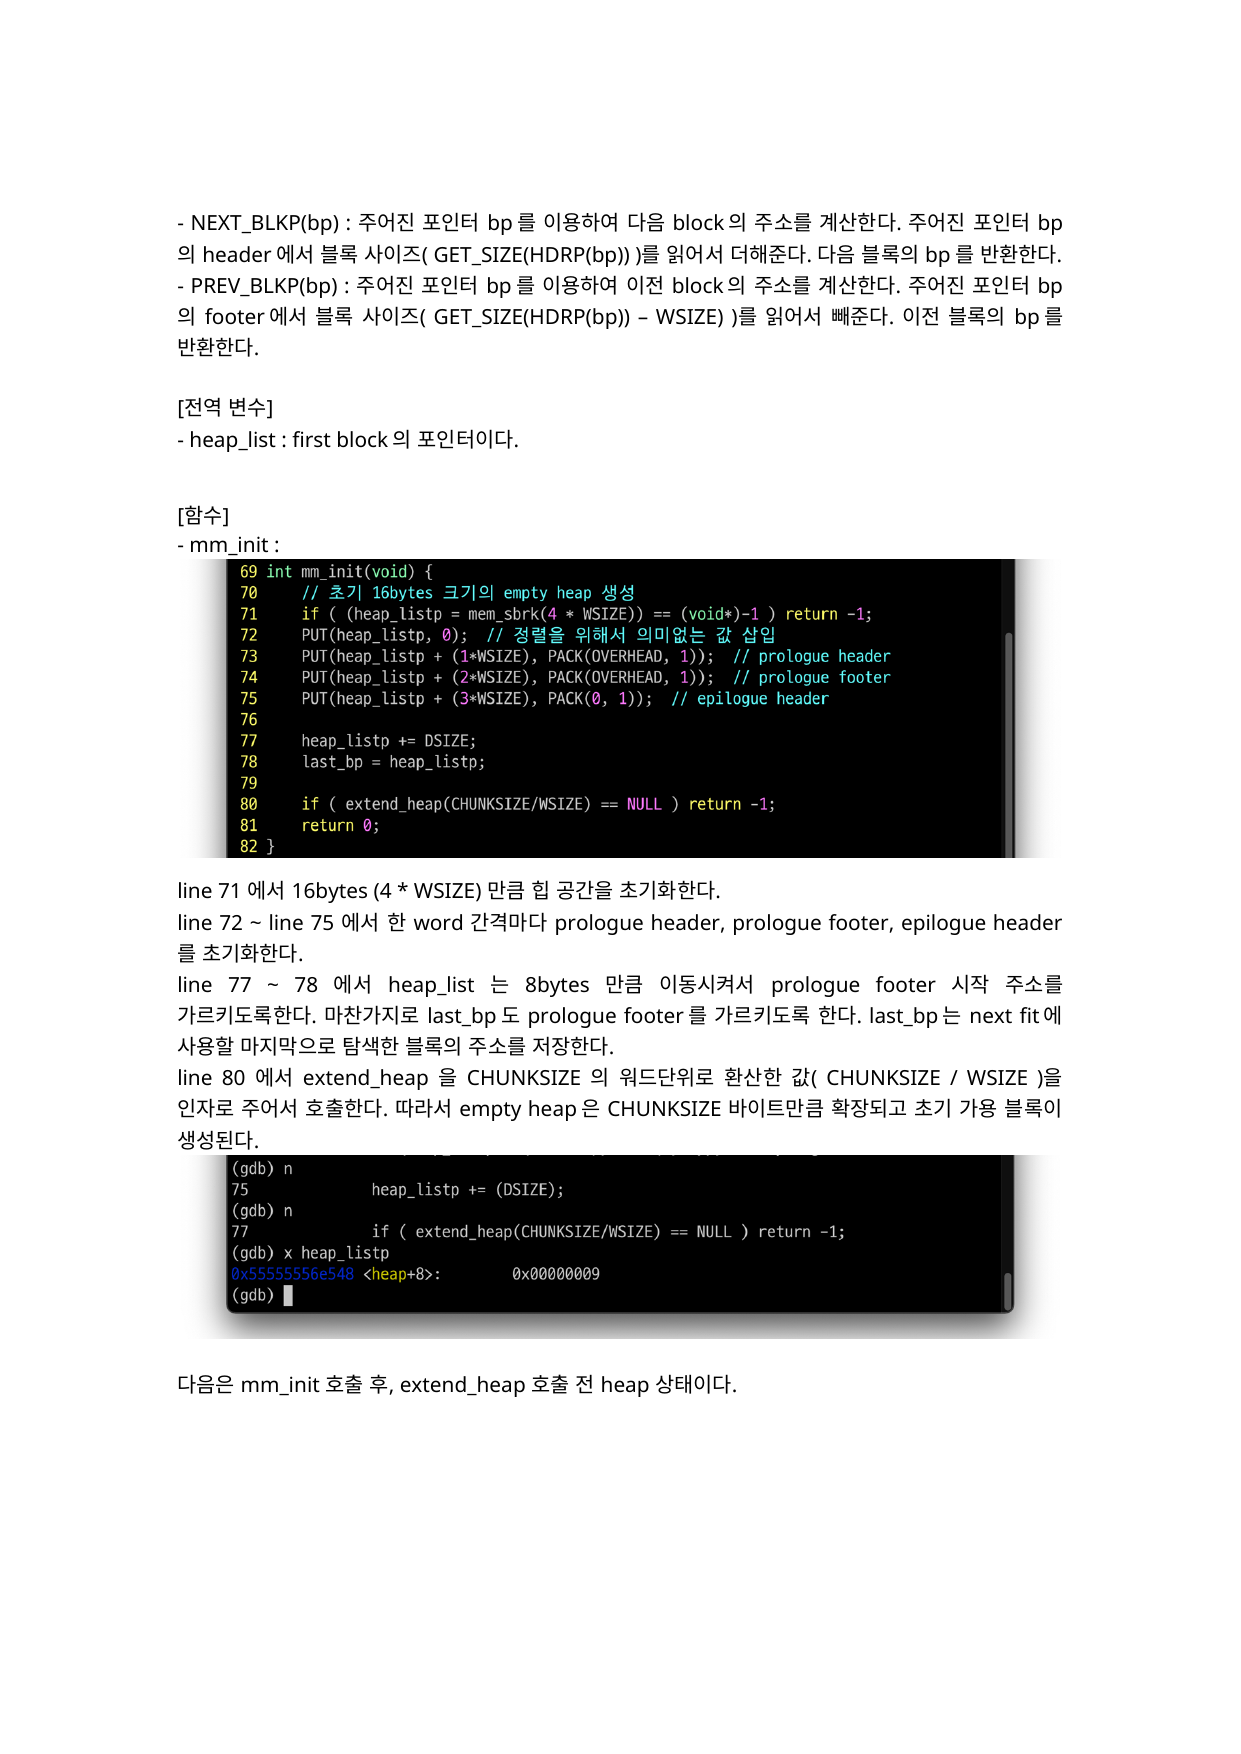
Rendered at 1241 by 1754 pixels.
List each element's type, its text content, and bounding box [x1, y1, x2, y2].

text line 77 ~ 78 에서 heap_list 는 8bytes 만큼 이동시켜서 prologue footer 시작 주소를 가르키도록한다. 마찬가지로 last_bp도 prologue footer를 가르키도록 한다. last_bp는 next fit에 사용할 마지막으로 탐색한 블록의 주소를 저장한다. [177, 968, 1063, 1061]
text line 80 에서 extend_heap 을 CHUNKSIZE 의 워드단위로 환산한 값( CHUNKSIZE / WSIZE )을 인자로 주어서 호출한다. 따라서 empty heap은 CHUNKSIZE 바이트만큼 확장되고 초기 가용 블록이 생성된다. [177, 1062, 1063, 1154]
text [전역 변수] [177, 392, 1063, 422]
text - heap_list : first block의 포인터이다. [177, 423, 1063, 453]
text - PREV_BLKP(bp) : 주어진 포인터 bp를 이용하여 이전 block의 주소를 계산한다. 주어진 포인터 bp의 footer에서 블록 사이즈( GET_SIZE(HDRP(bp)) – WSIZE) )를 읽어서 빼준다. 이전 블록의 bp를 반환한다. [177, 269, 1063, 362]
picture [177, 559, 1063, 858]
text line 72 ~ line 75 에서 한 word 간격마다 prologue header, prologue footer, epilogue header 를 초기화한다. [177, 906, 1063, 967]
text 다음은 mm_init 호출 후, extend_heap 호출 전 heap 상태이다. [177, 1368, 1063, 1399]
picture [177, 1155, 1063, 1339]
text - NEXT_BLKP(bp) : 주어진 포인터 bp를 이용하여 다음 block의 주소를 계산한다. 주어진 포인터 bp의 header에서 블록 사이즈( GET_SIZE(HDRP(bp)) )를 읽어서 더해준다. 다음 블록의 bp를 반환한다. [177, 207, 1063, 268]
text - mm_init : [177, 530, 1063, 559]
text [함수] [177, 499, 1063, 529]
text line 71 에서 16bytes (4 * WSIZE) 만큼 힙 공간을 초기화한다. [177, 875, 1063, 905]
